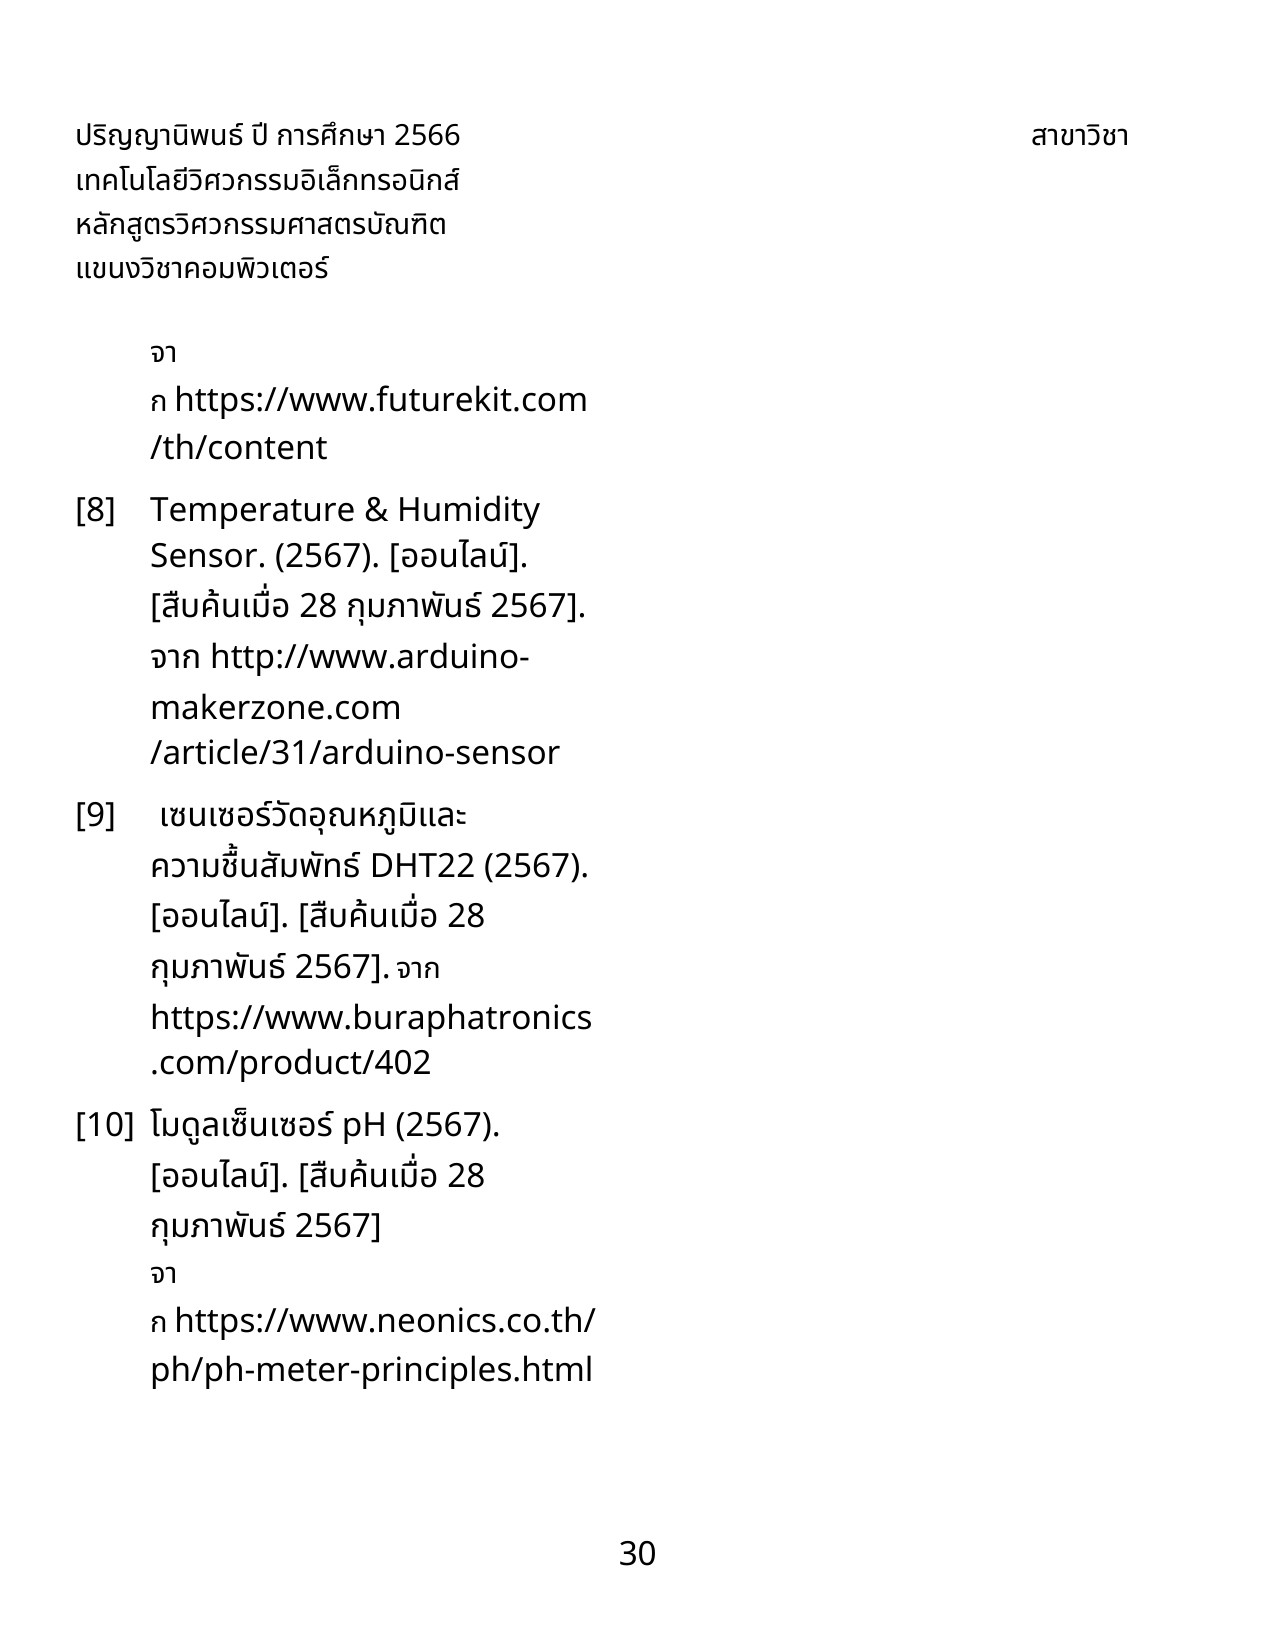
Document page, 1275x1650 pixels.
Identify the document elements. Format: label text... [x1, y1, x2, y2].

text /article/31/arduino-sensor [75, 729, 600, 774]
text [10] โมดูลเซ็นเซอร์ pH (2567). [ออนไลน์]. [สืบค้นเมื่อ 28 กุมภาพันธ์ 2567] จากhttps://www.neonics.co.th/ph/ph-meter-principles.html [75, 1101, 600, 1391]
text [8] Temperature & Humidity Sensor. (2567). [ออนไลน์]. [สืบค้นเมื่อ 28 กุมภาพันธ์ 2567]. จาก http://www.arduino-makerzone.com [75, 486, 600, 729]
text [9] เซนเซอร์วัดอุณหภูมิและความชื้นสัมพัทธ์ DHT22 (2567). [ออนไลน์]. [สืบค้นเมื่อ 28 กุมภาพันธ์ 2567]. จาก https://www.buraphatronics.com/product/402 [75, 791, 600, 1084]
text [7] Node-MCU. (2567). [ออนไลน์]. [สืบค้นเมื่อ 28 กุมภาพันธ์ 2567]. จากhttps://www.futurekit.com/th/content [75, 331, 600, 469]
